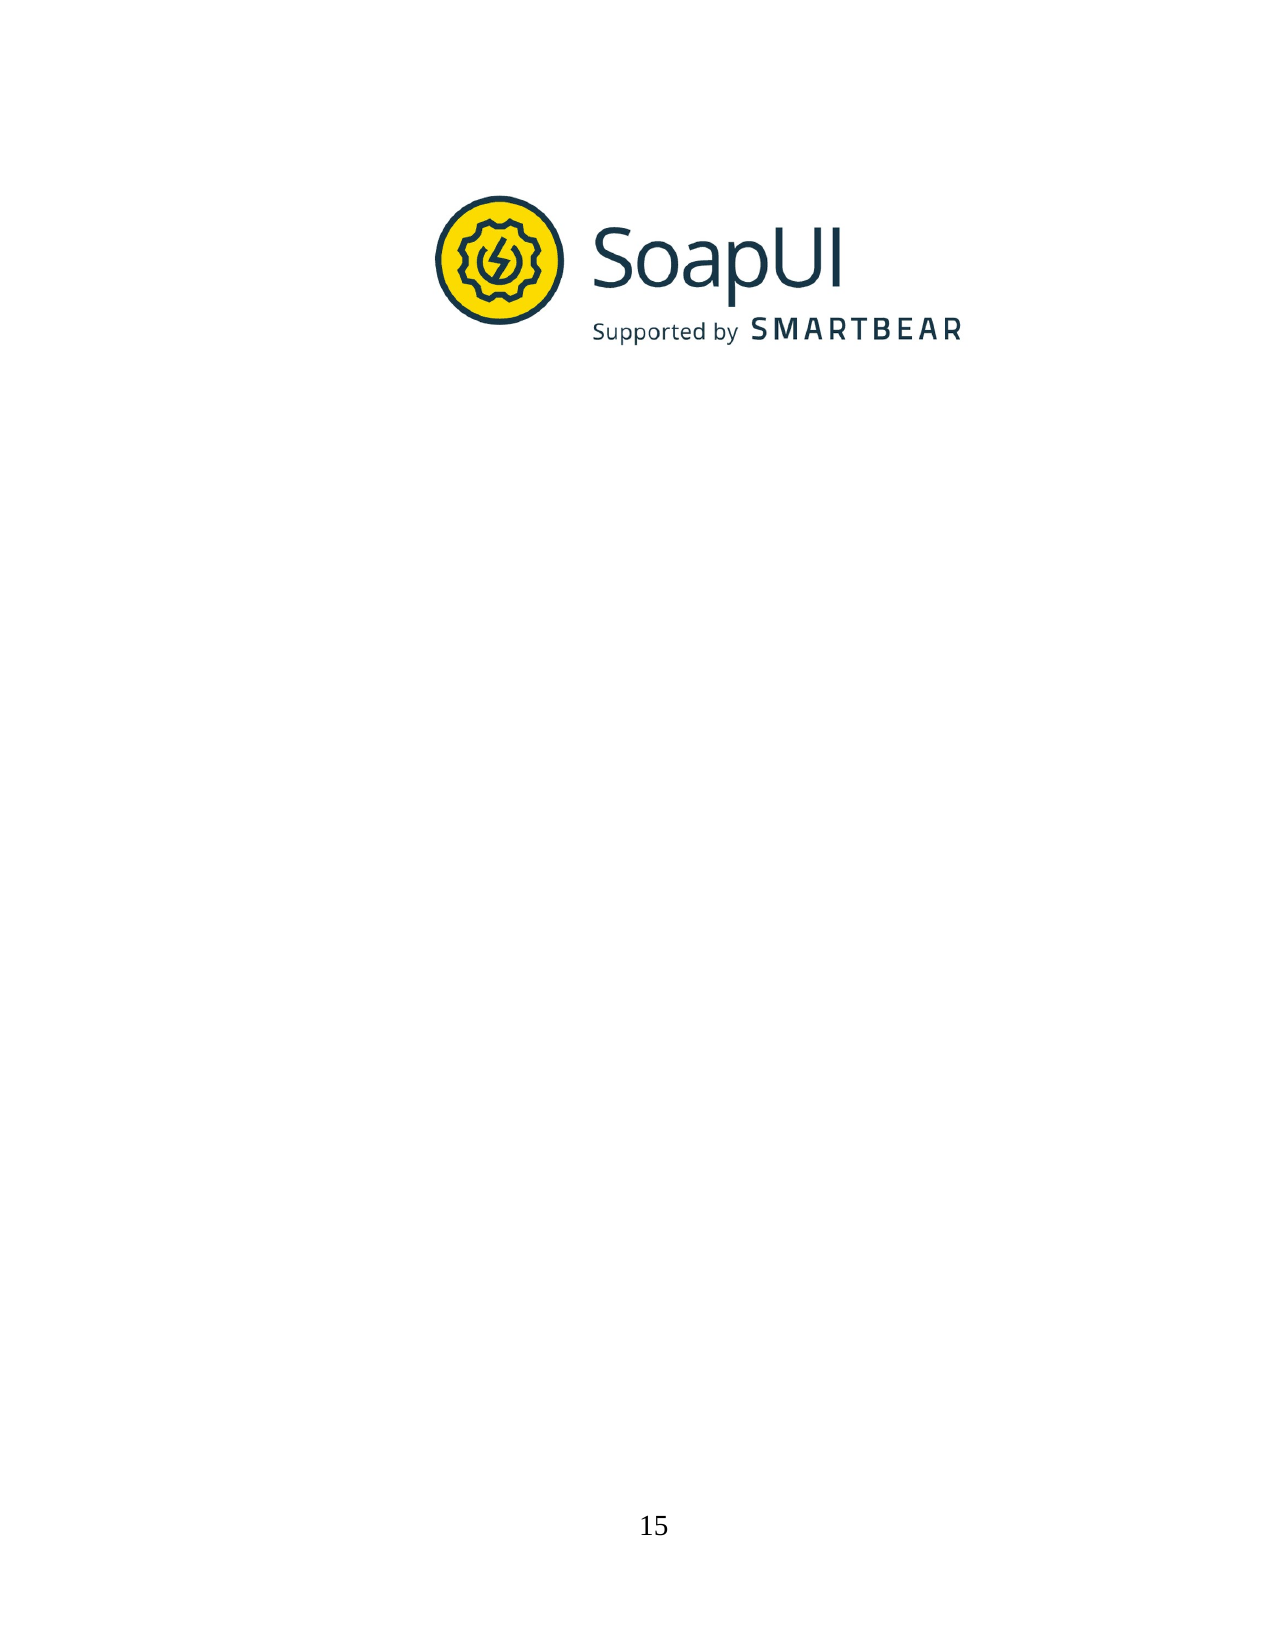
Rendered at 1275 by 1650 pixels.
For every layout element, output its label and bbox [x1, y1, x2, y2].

picture [424, 118, 972, 423]
